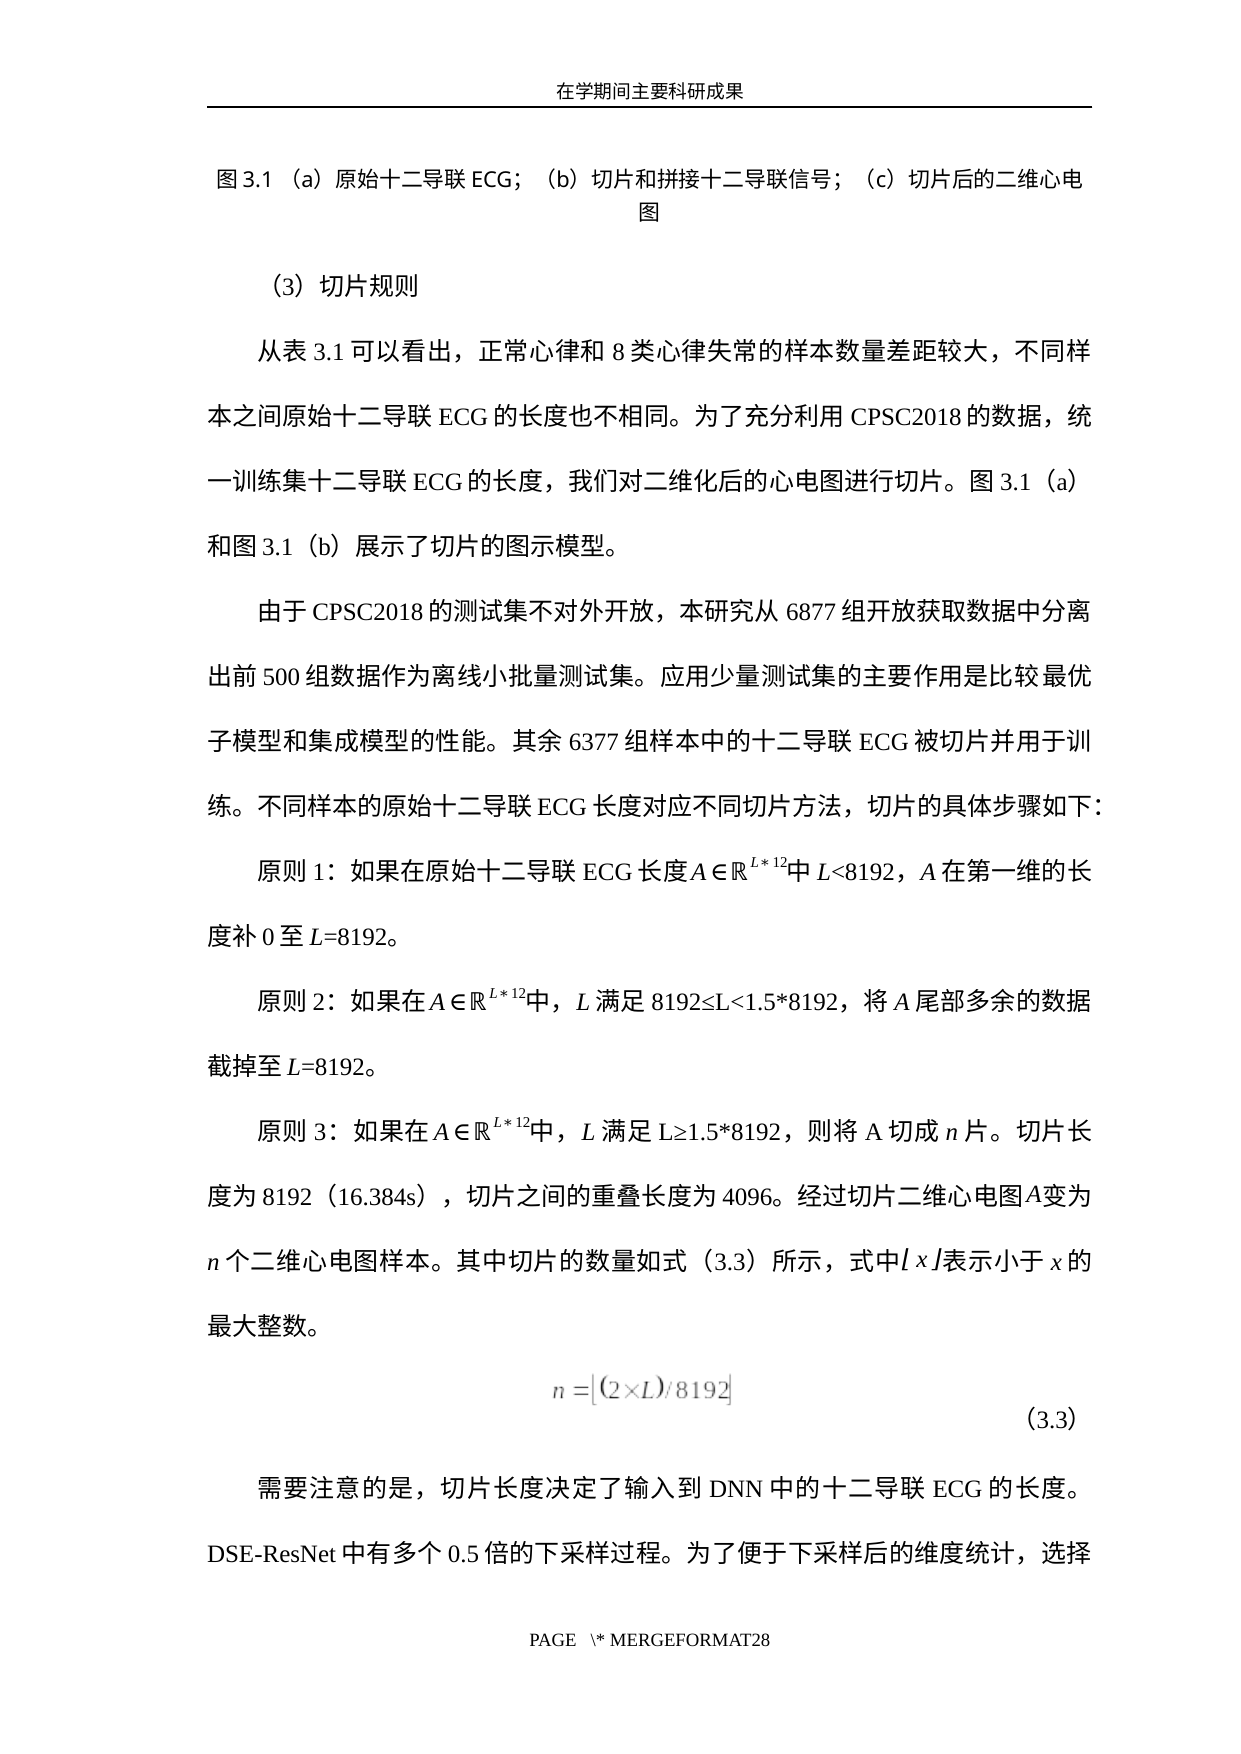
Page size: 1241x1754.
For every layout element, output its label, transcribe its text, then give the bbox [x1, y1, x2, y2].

text 从表3.1可以看出，正常心律和8类心律失常的样本数量差距较大，不同样本之间原始十二导联ECG的长度也不相同。为了充分利用CPSC2018的数据，统一训练集十二导联ECG的长度，我们对二维化后的心电图进行切片。图3.1（a）和图3.1（b）展示了切片的图示模型。 [207, 317, 1092, 577]
text 原则1：如果在原始十二导联ECG长度中L<8192，A在第一维的长度补0至L=8192。 [207, 837, 1092, 967]
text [207, 1454, 1092, 1584]
text 图3.1 （a）原始十二导联ECG；（b）切片和拼接十二导联信号；（c）切片后的二维心电图 [207, 162, 1092, 227]
text 由于CPSC2018的测试集不对外开放，本研究从6877组开放获取数据中分离出前500组数据作为离线小批量测试集。应用少量测试集的主要作用是比较最优子模型和集成模型的性能。其余6377组样本中的十二导联ECG被切片并用于训练。不同样本的原始十二导联ECG长度对应不同切片方法，切片的具体步骤如下： [207, 577, 1092, 837]
text 原则2：如果在中，L满足8192≤L<1.5*8192，将A尾部多余的数据截掉至L=8192。 [207, 967, 1092, 1097]
list （3）切片规则 [207, 252, 1092, 317]
text （3.3） [207, 1373, 1092, 1438]
text 原则3：如果在中，L满足L≥1.5*8192，则将A切成n片。切片长度为8192（16.384s），切片之间的重叠长度为4096。经过切片二维心电图变为n个二维心电图样本。其中切片的数量如式（3.3）所示，式中表示小于x的最大整数。 [207, 1097, 1092, 1357]
